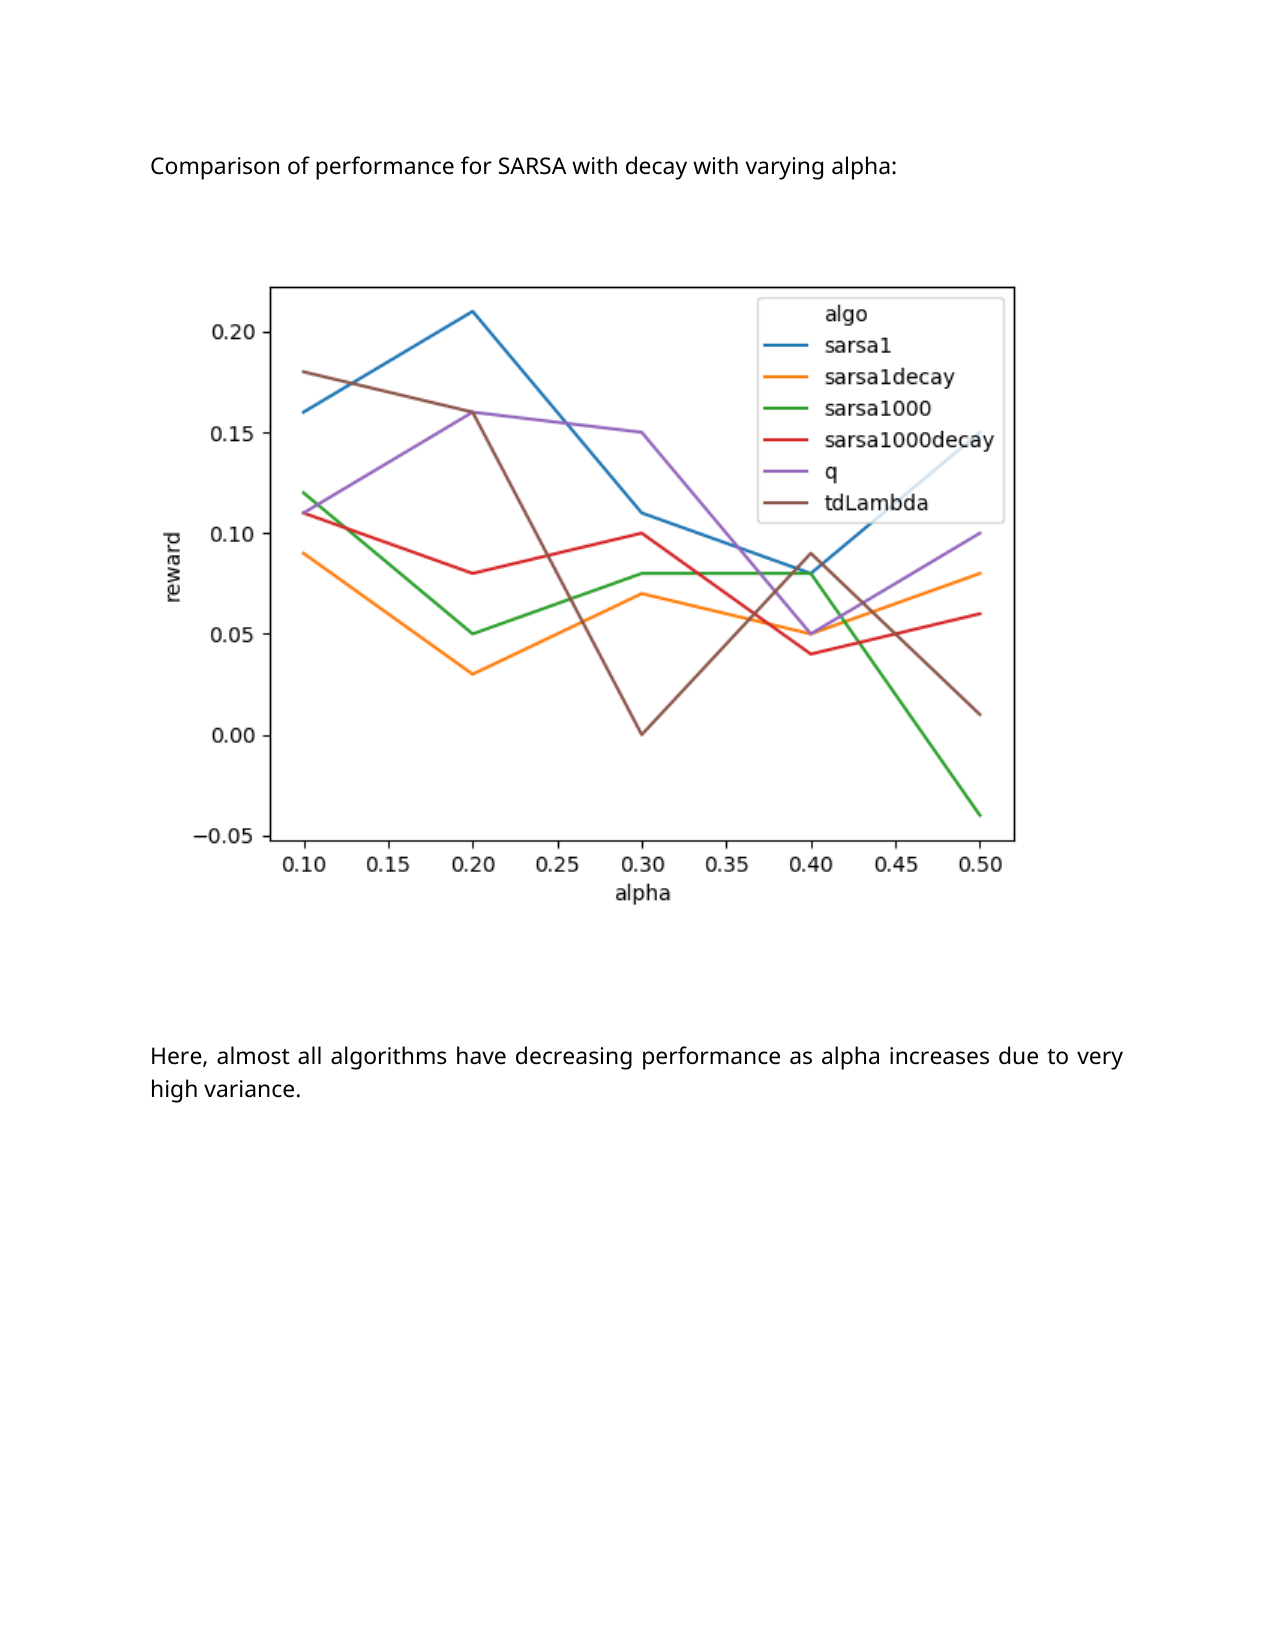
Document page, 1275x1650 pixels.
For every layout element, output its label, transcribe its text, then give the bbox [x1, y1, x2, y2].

text Here, almost all algorithms have decreasing performance as alpha increases due to very high variance. [150, 1040, 1125, 1105]
picture [150, 200, 1110, 920]
text Comparison of performance for SARSA with decay with varying alpha: [150, 150, 1125, 181]
